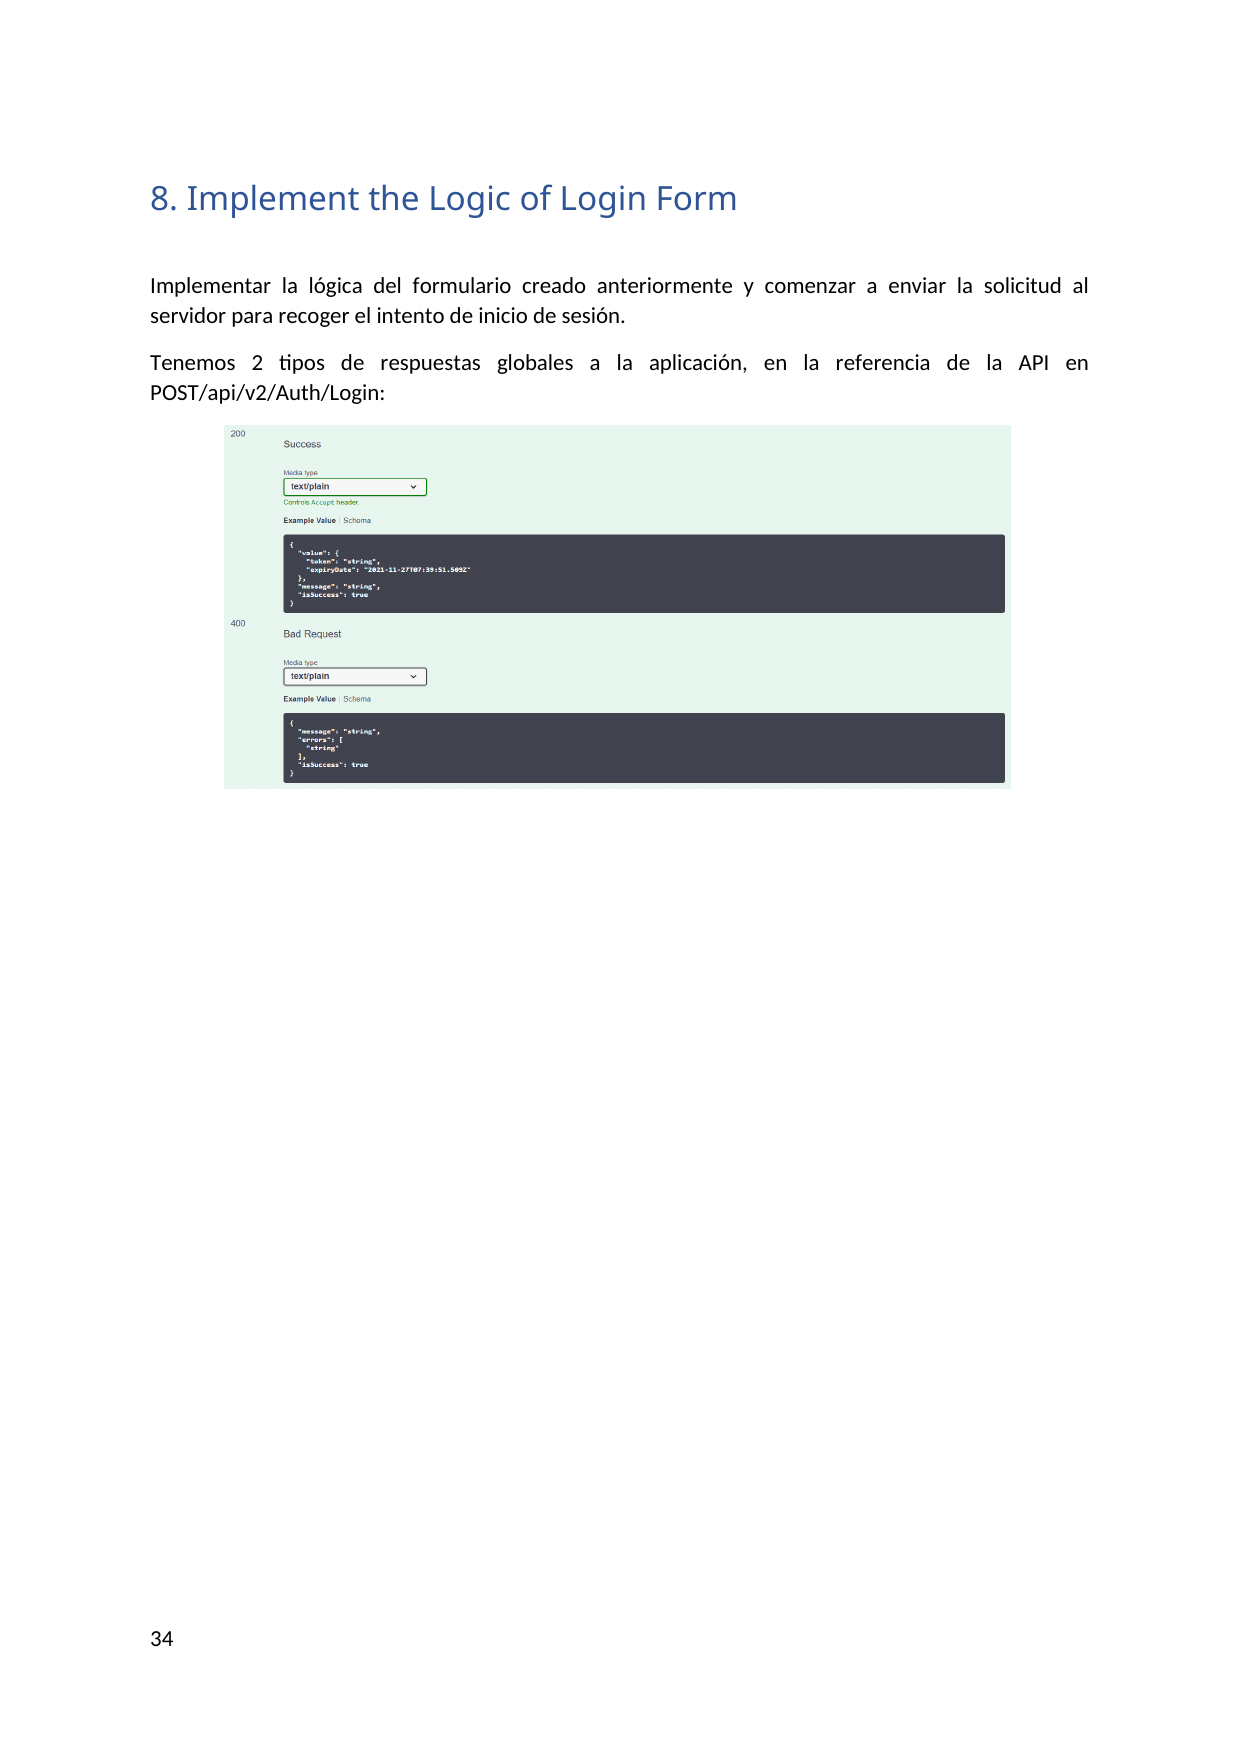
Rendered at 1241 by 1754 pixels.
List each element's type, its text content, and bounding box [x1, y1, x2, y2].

text Tenemos 2 tipos de respuestas globales a la aplicación, en la referencia de la API en POST​/api​/v2​/Auth​/Login: [150, 348, 1090, 406]
subtitle 8. Implement the Logic of Login Form [150, 175, 1090, 220]
picture [223, 425, 1012, 789]
text Implementar la lógica del formulario creado anteriormente y comenzar a enviar la solicitud al servidor para recoger el intento de inicio de sesión. [150, 271, 1090, 329]
